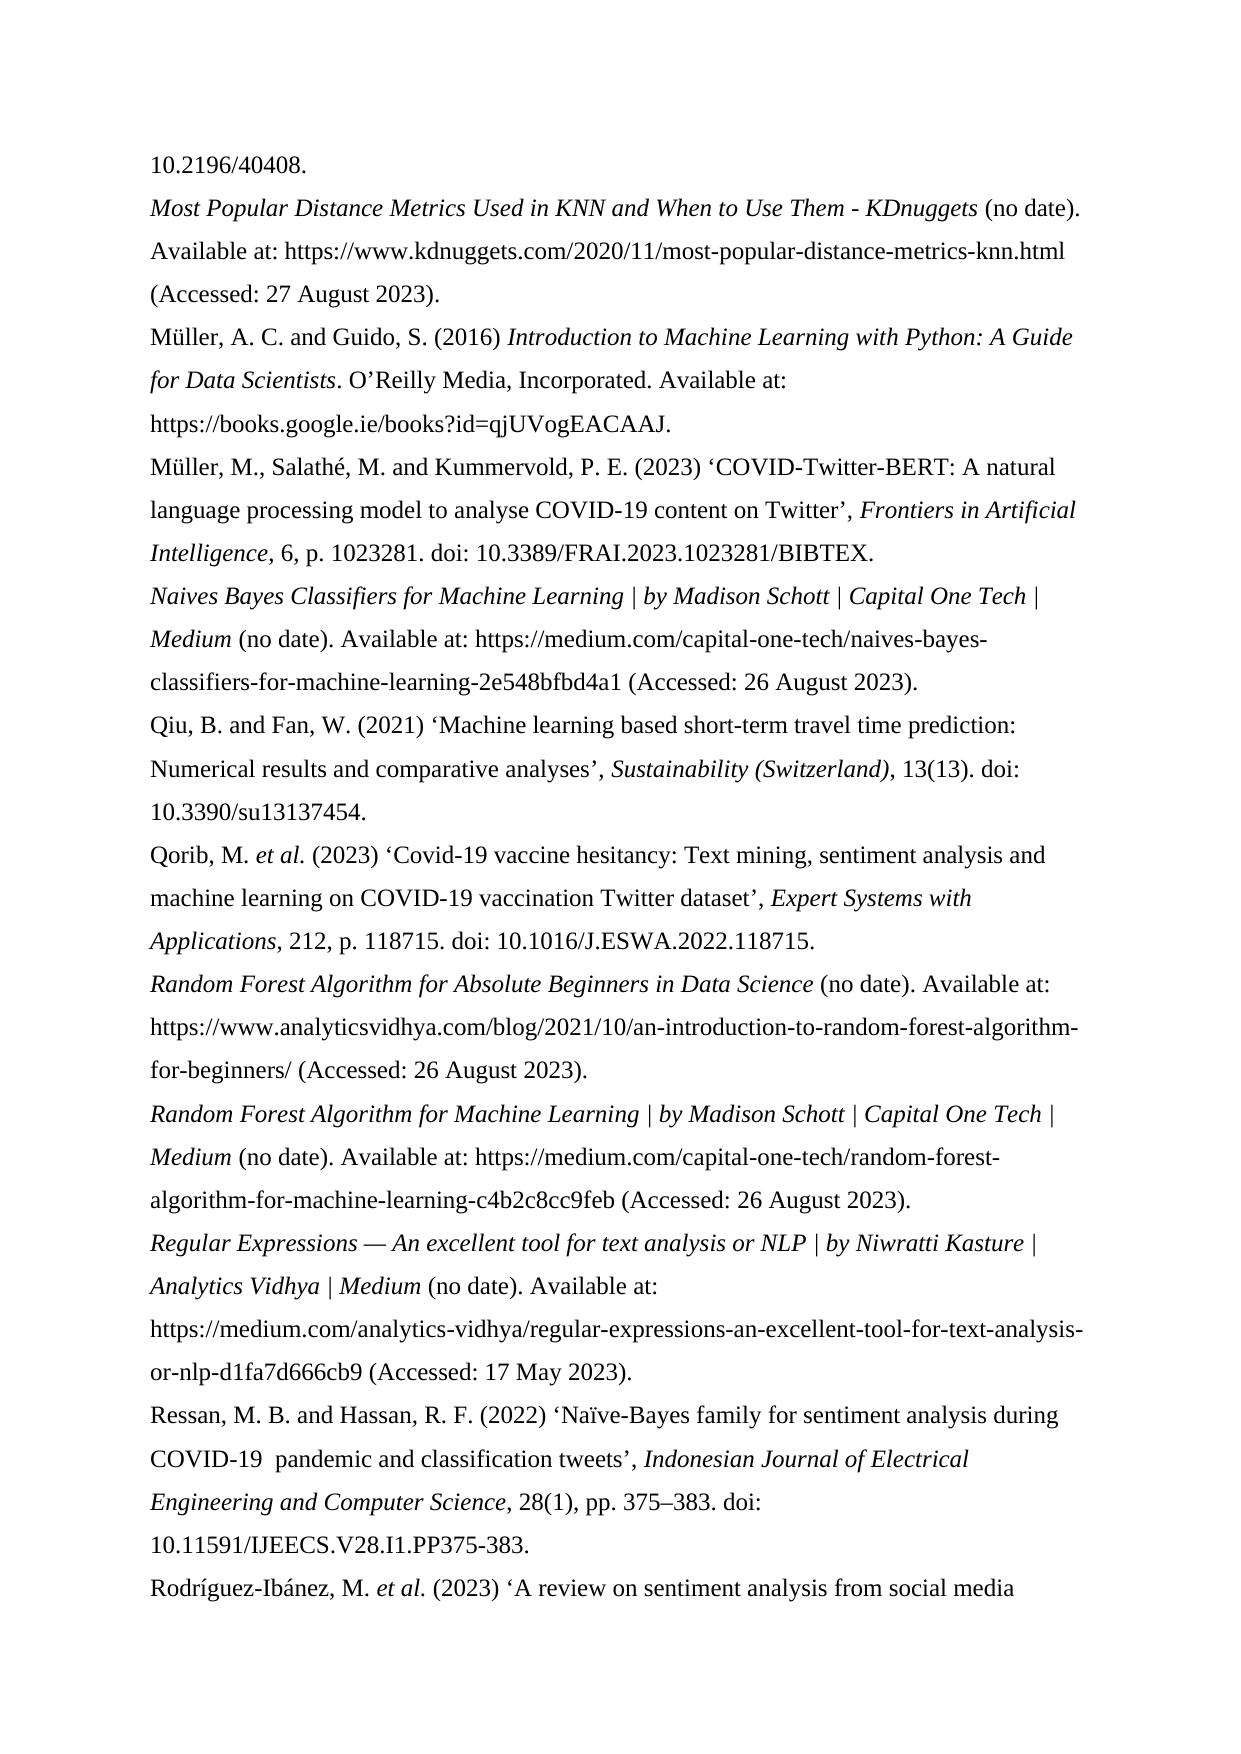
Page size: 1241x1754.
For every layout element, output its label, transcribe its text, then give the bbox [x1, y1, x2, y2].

text Most Popular Distance Metrics Used in KNN and When to Use Them - KDnuggets (no date). Available at: https://www.kdnuggets.com/2020/11/most-popular-distance-metrics-knn.html (Accessed: 27 August 2023). [150, 193, 1090, 308]
text Random Forest Algorithm for Absolute Beginners in Data Science (no date). Available at: https://www.analyticsvidhya.com/blog/2021/10/an-introduction-to-random-forest-algorithm-for-beginners/ (Accessed: 26 August 2023). [150, 969, 1090, 1084]
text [150, 150, 1090, 179]
text Random Forest Algorithm for Machine Learning | by Madison Schott | Capital One Tech | Medium (no date). Available at: https://medium.com/capital-one-tech/random-forest-algorithm-for-machine-learning-c4b2c8cc9feb (Accessed: 26 August 2023). [150, 1099, 1090, 1214]
text Ressan, M. B. and Hassan, R. F. (2022) ‘Naïve-Bayes family for sentiment analysis during COVID-19 pandemic and classification tweets’, Indonesian Journal of Electrical Engineering and Computer Science, 28(1), pp. 375–383. doi: 10.11591/IJEECS.V28.I1.PP375-383. [150, 1401, 1090, 1559]
text Qorib, M. et al. (2023) ‘Covid-19 vaccine hesitancy: Text mining, sentiment analysis and machine learning on COVID-19 vaccination Twitter dataset’, Expert Systems with Applications, 212, p. 118715. doi: 10.1016/J.ESWA.2022.118715. [150, 840, 1090, 955]
text Müller, M., Salathé, M. and Kummervold, P. E. (2023) ‘COVID-Twitter-BERT: A natural language processing model to analyse COVID-19 content on Twitter’, Frontiers in Artificial Intelligence, 6, p. 1023281. doi: 10.3389/FRAI.2023.1023281/BIBTEX. [150, 452, 1090, 567]
text Naives Bayes Classifiers for Machine Learning | by Madison Schott | Capital One Tech | Medium (no date). Available at: https://medium.com/capital-one-tech/naives-bayes-classifiers-for-machine-learning-2e548bfbd4a1 (Accessed: 26 August 2023). [150, 581, 1090, 696]
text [150, 1573, 1090, 1602]
text Qiu, B. and Fan, W. (2021) ‘Machine learning based short-term travel time prediction: Numerical results and comparative analyses’, Sustainability (Switzerland), 13(13). doi: 10.3390/su13137454. [150, 711, 1090, 826]
text Regular Expressions — An excellent tool for text analysis or NLP | by Niwratti Kasture | Analytics Vidhya | Medium (no date). Available at: https://medium.com/analytics-vidhya/regular-expressions-an-excellent-tool-for-text-analysis-or-nlp-d1fa7d666cb9 (Accessed: 17 May 2023). [150, 1228, 1090, 1386]
text Müller, A. C. and Guido, S. (2016) Introduction to Machine Learning with Python: A Guide for Data Scientists. O’Reilly Media, Incorporated. Available at: https://books.google.ie/books?id=qjUVogEACAAJ. [150, 322, 1090, 437]
